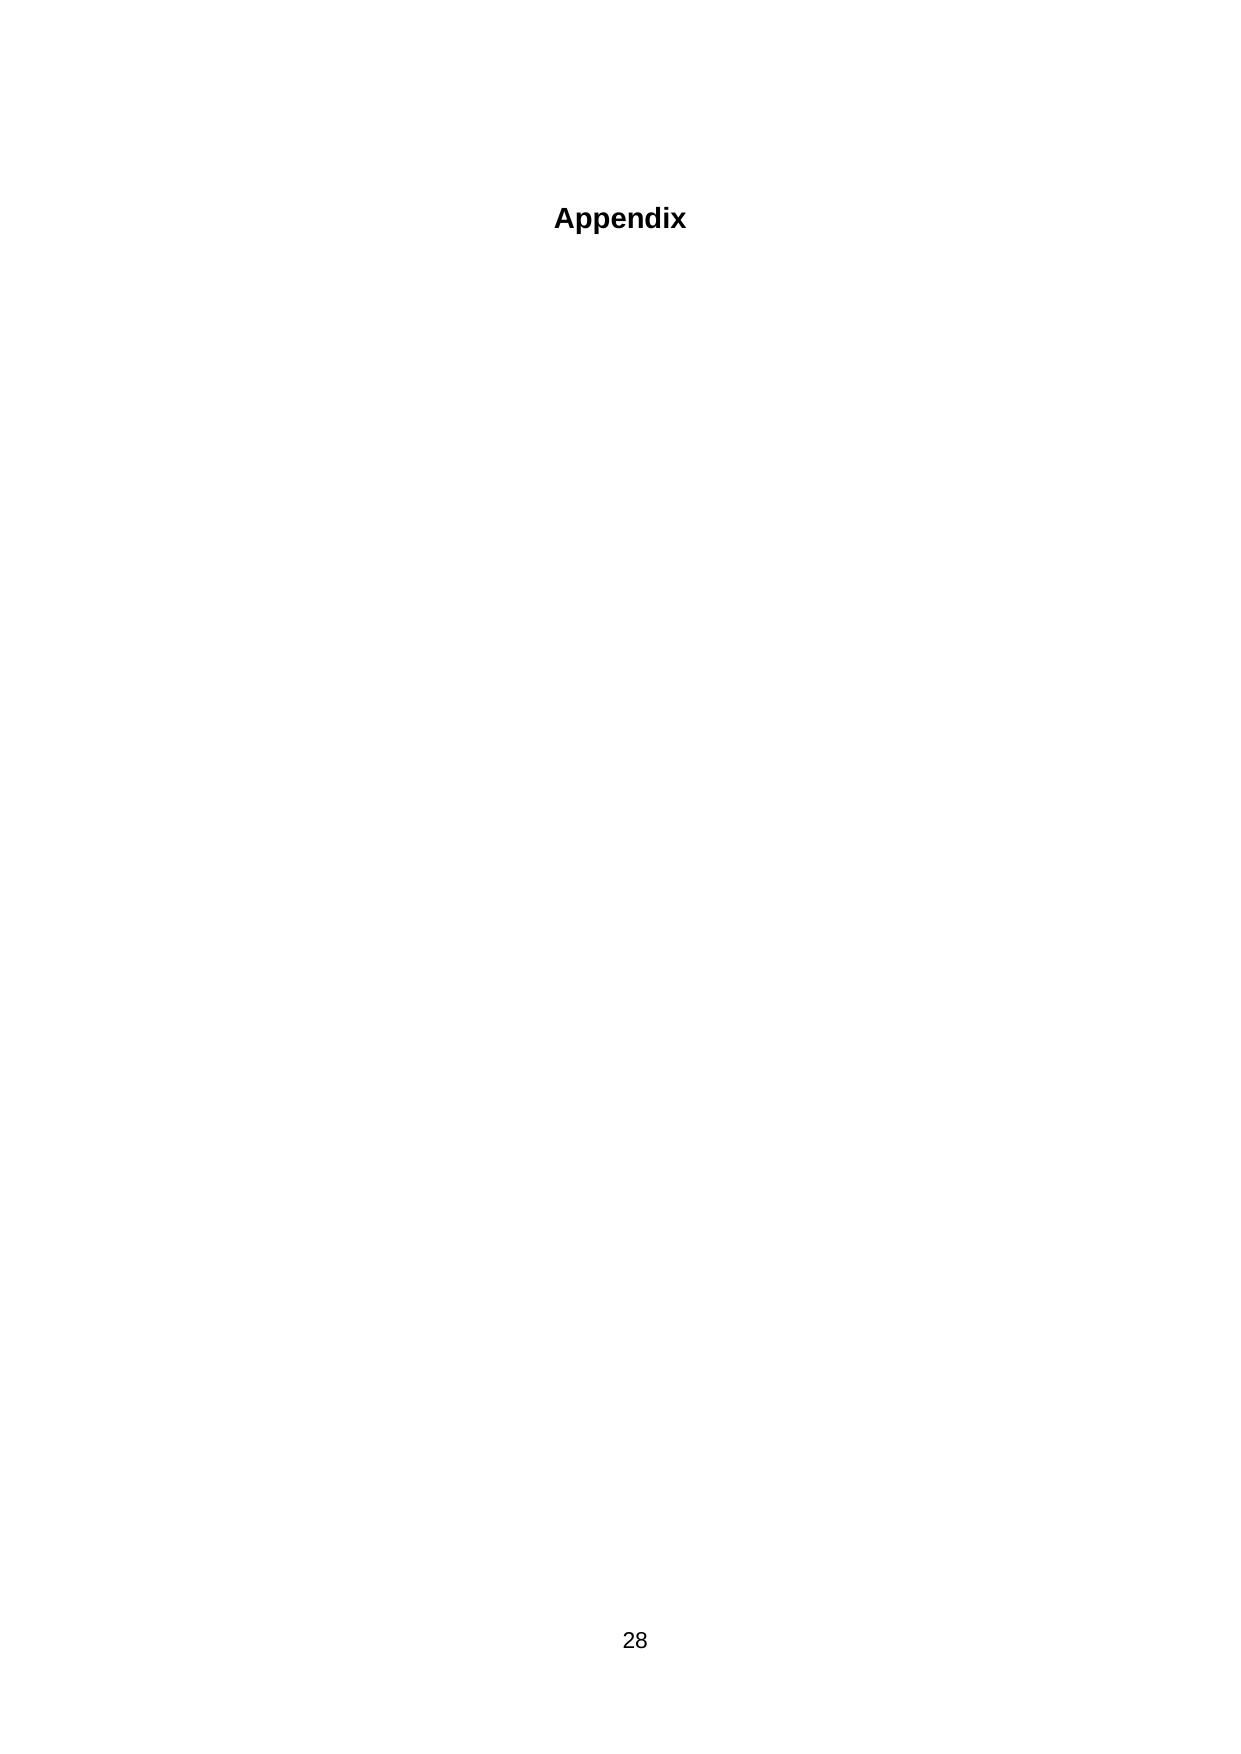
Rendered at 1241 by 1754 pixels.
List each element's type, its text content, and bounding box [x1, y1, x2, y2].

subtitle Appendix [150, 201, 1090, 235]
